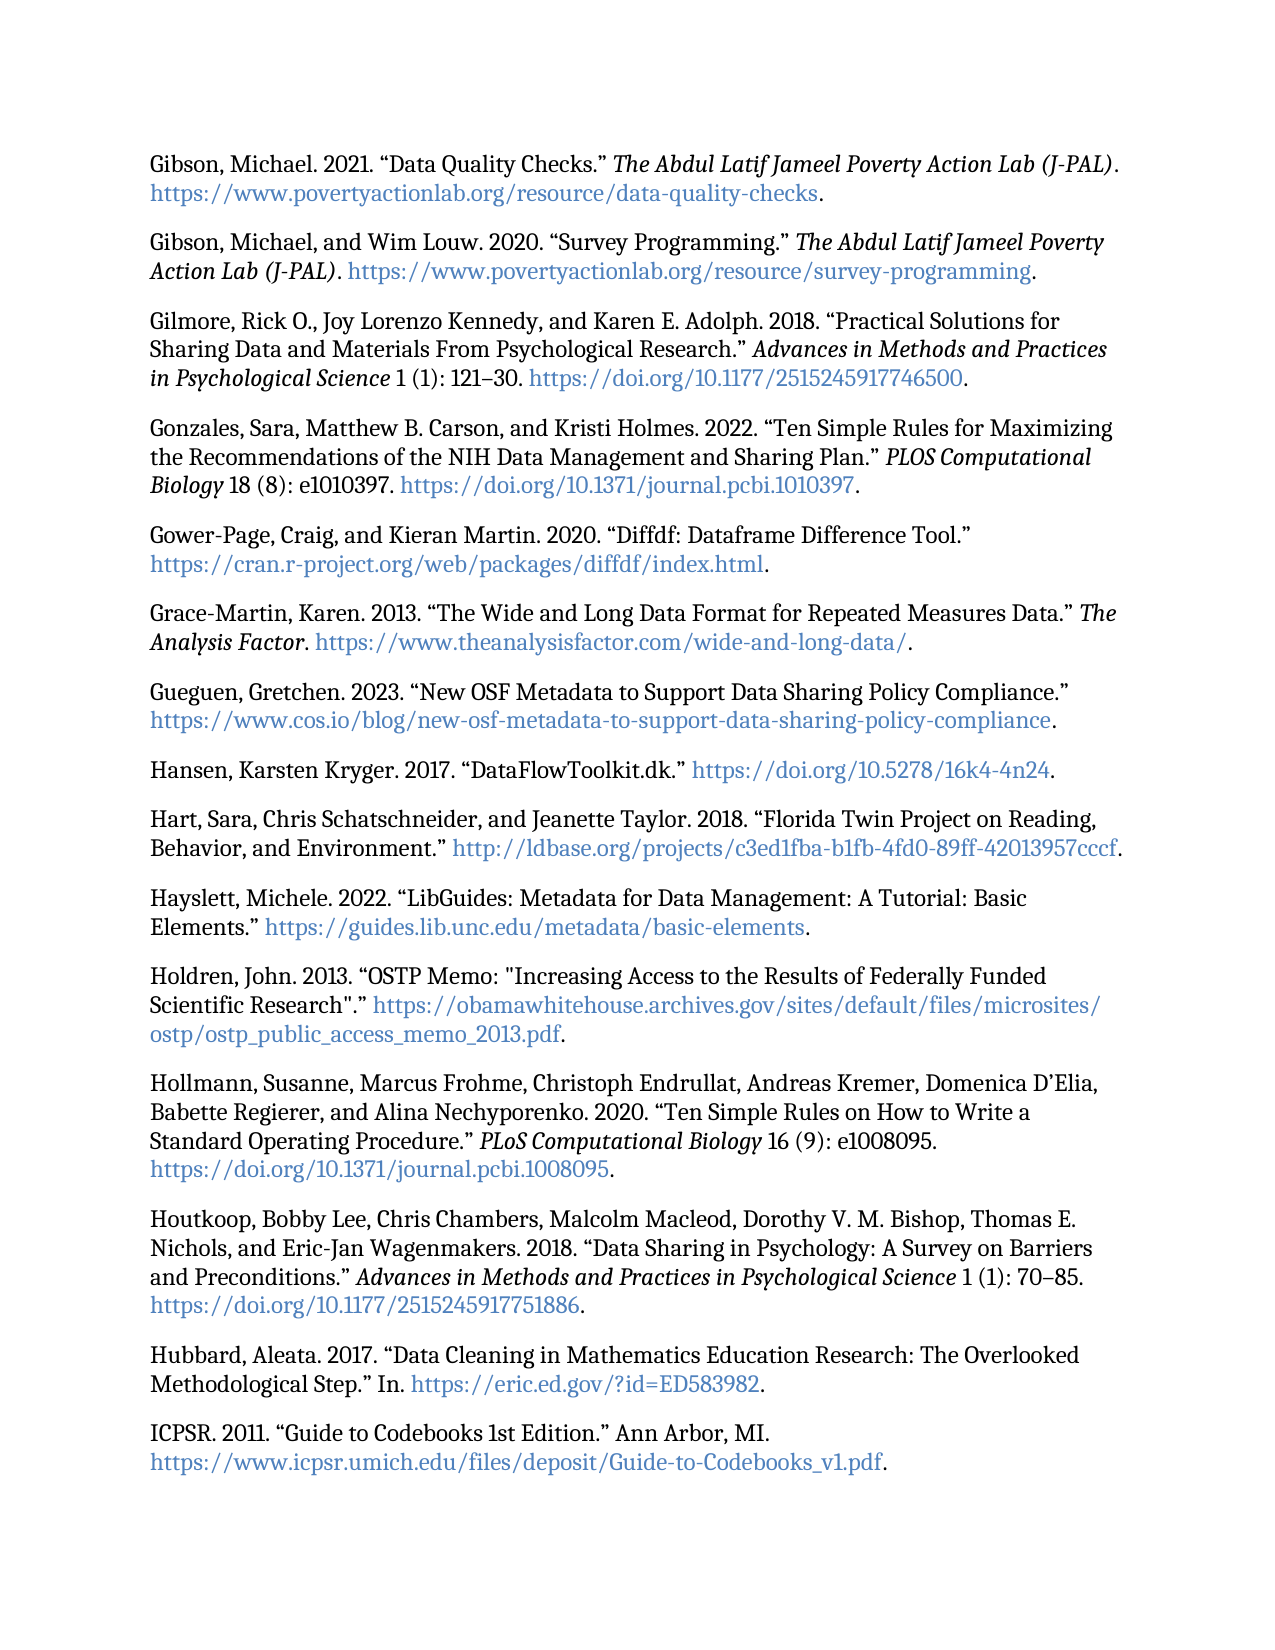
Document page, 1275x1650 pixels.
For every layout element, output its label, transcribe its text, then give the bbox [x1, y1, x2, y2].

text Gilmore, Rick O., Joy Lorenzo Kennedy, and Karen E. Adolph. 2018. “Practical Solutions for Sharing Data and Materials From Psychological Research.” Advances in Methods and Practices in Psychological Science 1 (1): 121–30. https://doi.org/10.1177/2515245917746500. [150, 307, 1125, 393]
text Houtkoop, Bobby Lee, Chris Chambers, Malcolm Macleod, Dorothy V. M. Bishop, Thomas E. Nichols, and Eric-Jan Wagenmakers. 2018. “Data Sharing in Psychology: A Survey on Barriers and Preconditions.” Advances in Methods and Practices in Psychological Science 1 (1): 70–85. https://doi.org/10.1177/2515245917751886. [150, 1205, 1125, 1320]
text Gower-Page, Craig, and Kieran Martin. 2020. “Diffdf: Dataframe Difference Tool.” https://cran.r-project.org/web/packages/diffdf/index.html. [150, 521, 1125, 578]
text ICPSR. 2011. “Guide to Codebooks 1st Edition.” Ann Arbor, MI. https://www.icpsr.umich.edu/files/deposit/Guide-to-Codebooks_v1.pdf. [150, 1419, 1125, 1477]
text Gibson, Michael, and Wim Louw. 2020. “Survey Programming.” The Abdul Latif Jameel Poverty Action Lab (J-PAL). https://www.povertyactionlab.org/resource/survey-programming. [150, 228, 1125, 286]
text Hubbard, Aleata. 2017. “Data Cleaning in Mathematics Education Research: The Overlooked Methodological Step.” In. https://eric.ed.gov/?id=ED583982. [150, 1341, 1125, 1398]
text Holdren, John. 2013. “OSTP Memo: "Increasing Access to the Results of Federally Funded Scientific Research".” https://obamawhitehouse.archives.gov/sites/default/files/microsites/ostp/ostp_public_access_memo_2013.pdf. [150, 962, 1125, 1048]
text Hollmann, Susanne, Marcus Frohme, Christoph Endrullat, Andreas Kremer, Domenica D’Elia, Babette Regierer, and Alina Nechyporenko. 2020. “Ten Simple Rules on How to Write a Standard Operating Procedure.” PLoS Computational Biology 16 (9): e1008095. https://doi.org/10.1371/journal.pcbi.1008095. [150, 1069, 1125, 1184]
text Grace-Martin, Karen. 2013. “The Wide and Long Data Format for Repeated Measures Data.” The Analysis Factor. https://www.theanalysisfactor.com/wide-and-long-data/. [150, 599, 1125, 657]
text Hayslett, Michele. 2022. “LibGuides: Metadata for Data Management: A Tutorial: Basic Elements.” https://guides.lib.unc.edu/metadata/basic-elements. [150, 884, 1125, 941]
text Hart, Sara, Chris Schatschneider, and Jeanette Taylor. 2018. “Florida Twin Project on Reading, Behavior, and Environment.” http://ldbase.org/projects/c3ed1fba-b1fb-4fd0-89ff-42013957cccf. [150, 805, 1125, 863]
text Gibson, Michael. 2021. “Data Quality Checks.” The Abdul Latif Jameel Poverty Action Lab (J-PAL). https://www.povertyactionlab.org/resource/data-quality-checks. [150, 150, 1125, 207]
text Gueguen, Gretchen. 2023. “New OSF Metadata to Support Data Sharing Policy Compliance.” https://www.cos.io/blog/new-osf-metadata-to-support-data-sharing-policy-compliance. [150, 677, 1125, 735]
text Gonzales, Sara, Matthew B. Carson, and Kristi Holmes. 2022. “Ten Simple Rules for Maximizing the Recommendations of the NIH Data Management and Sharing Plan.” PLOS Computational Biology 18 (8): e1010397. https://doi.org/10.1371/journal.pcbi.1010397. [150, 414, 1125, 500]
text Hansen, Karsten Kryger. 2017. “DataFlowToolkit.dk.” https://doi.org/10.5278/16k4-4n24. [150, 756, 1125, 784]
